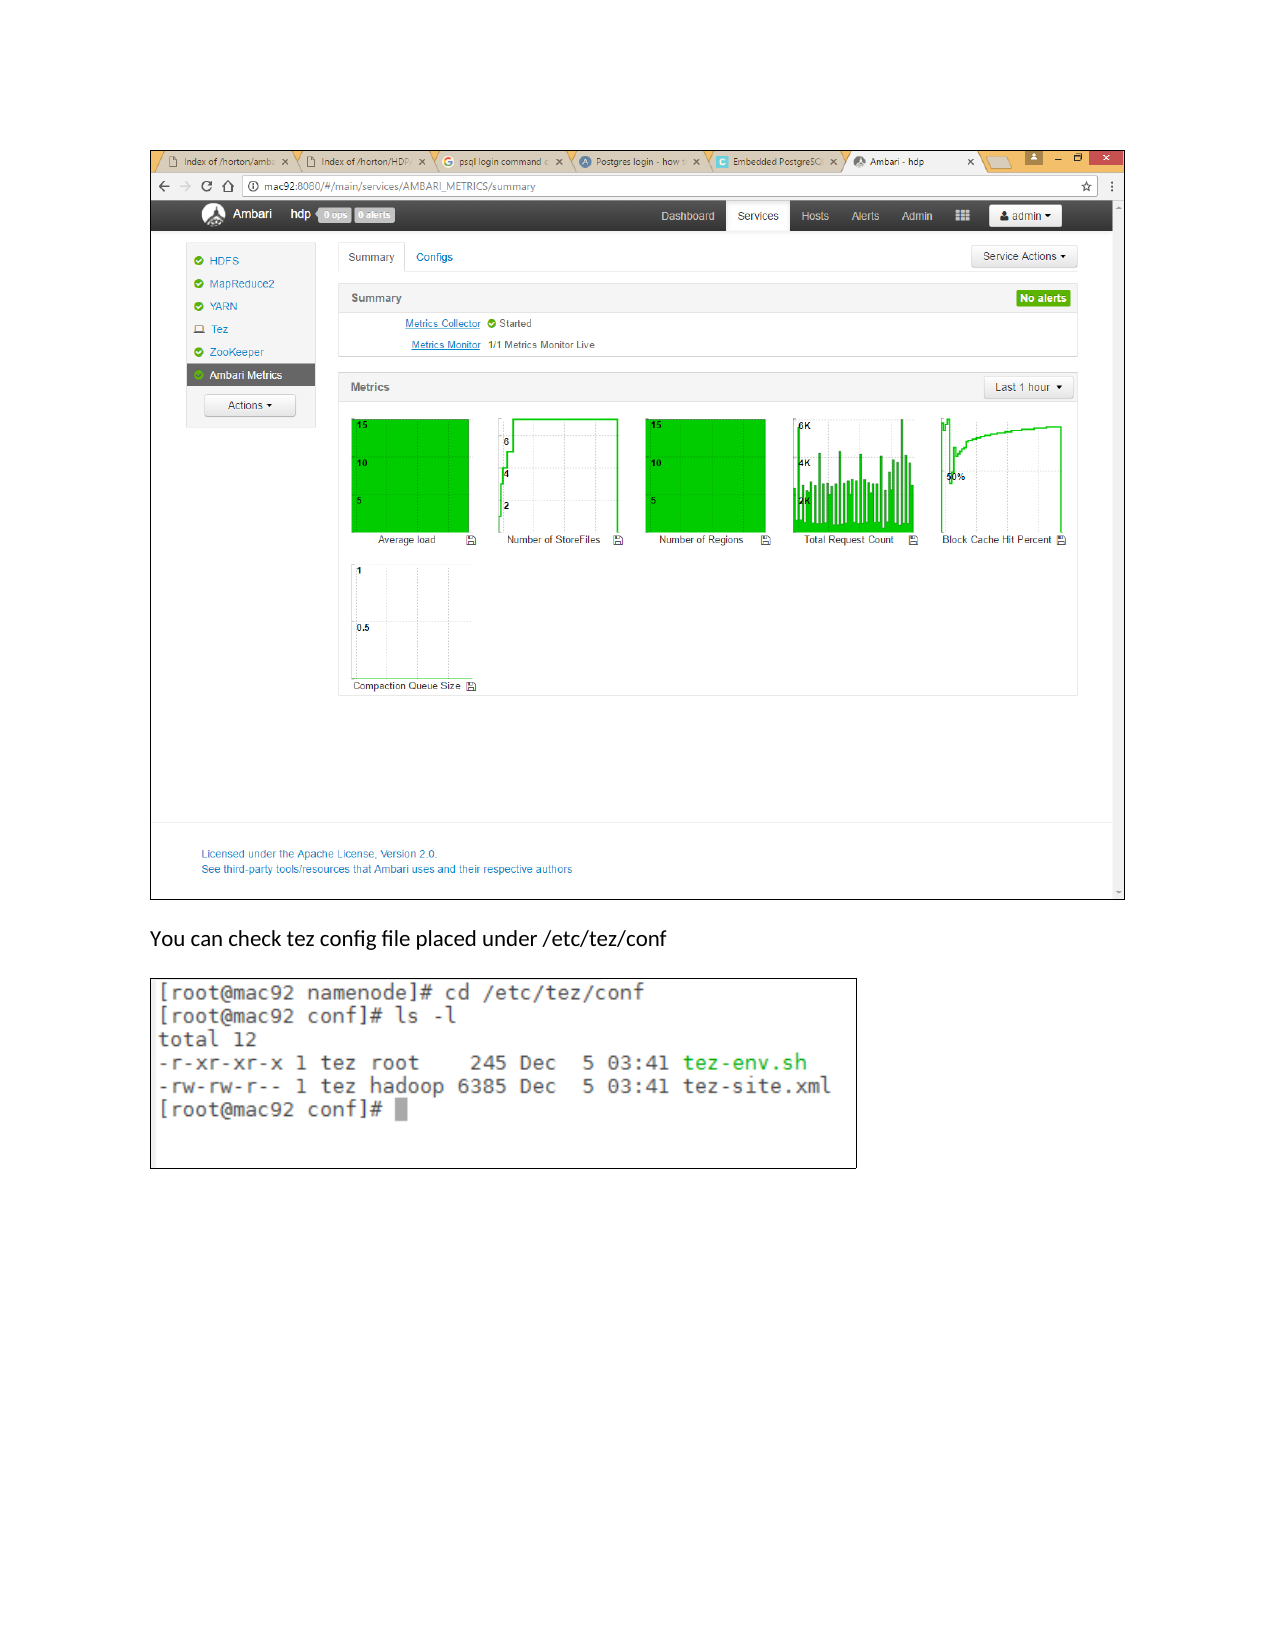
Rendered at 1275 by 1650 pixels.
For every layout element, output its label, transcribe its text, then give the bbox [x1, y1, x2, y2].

text You can check tez config file placed under /etc/tez/conf [150, 924, 1125, 953]
picture [151, 979, 856, 1168]
picture [151, 151, 1124, 899]
